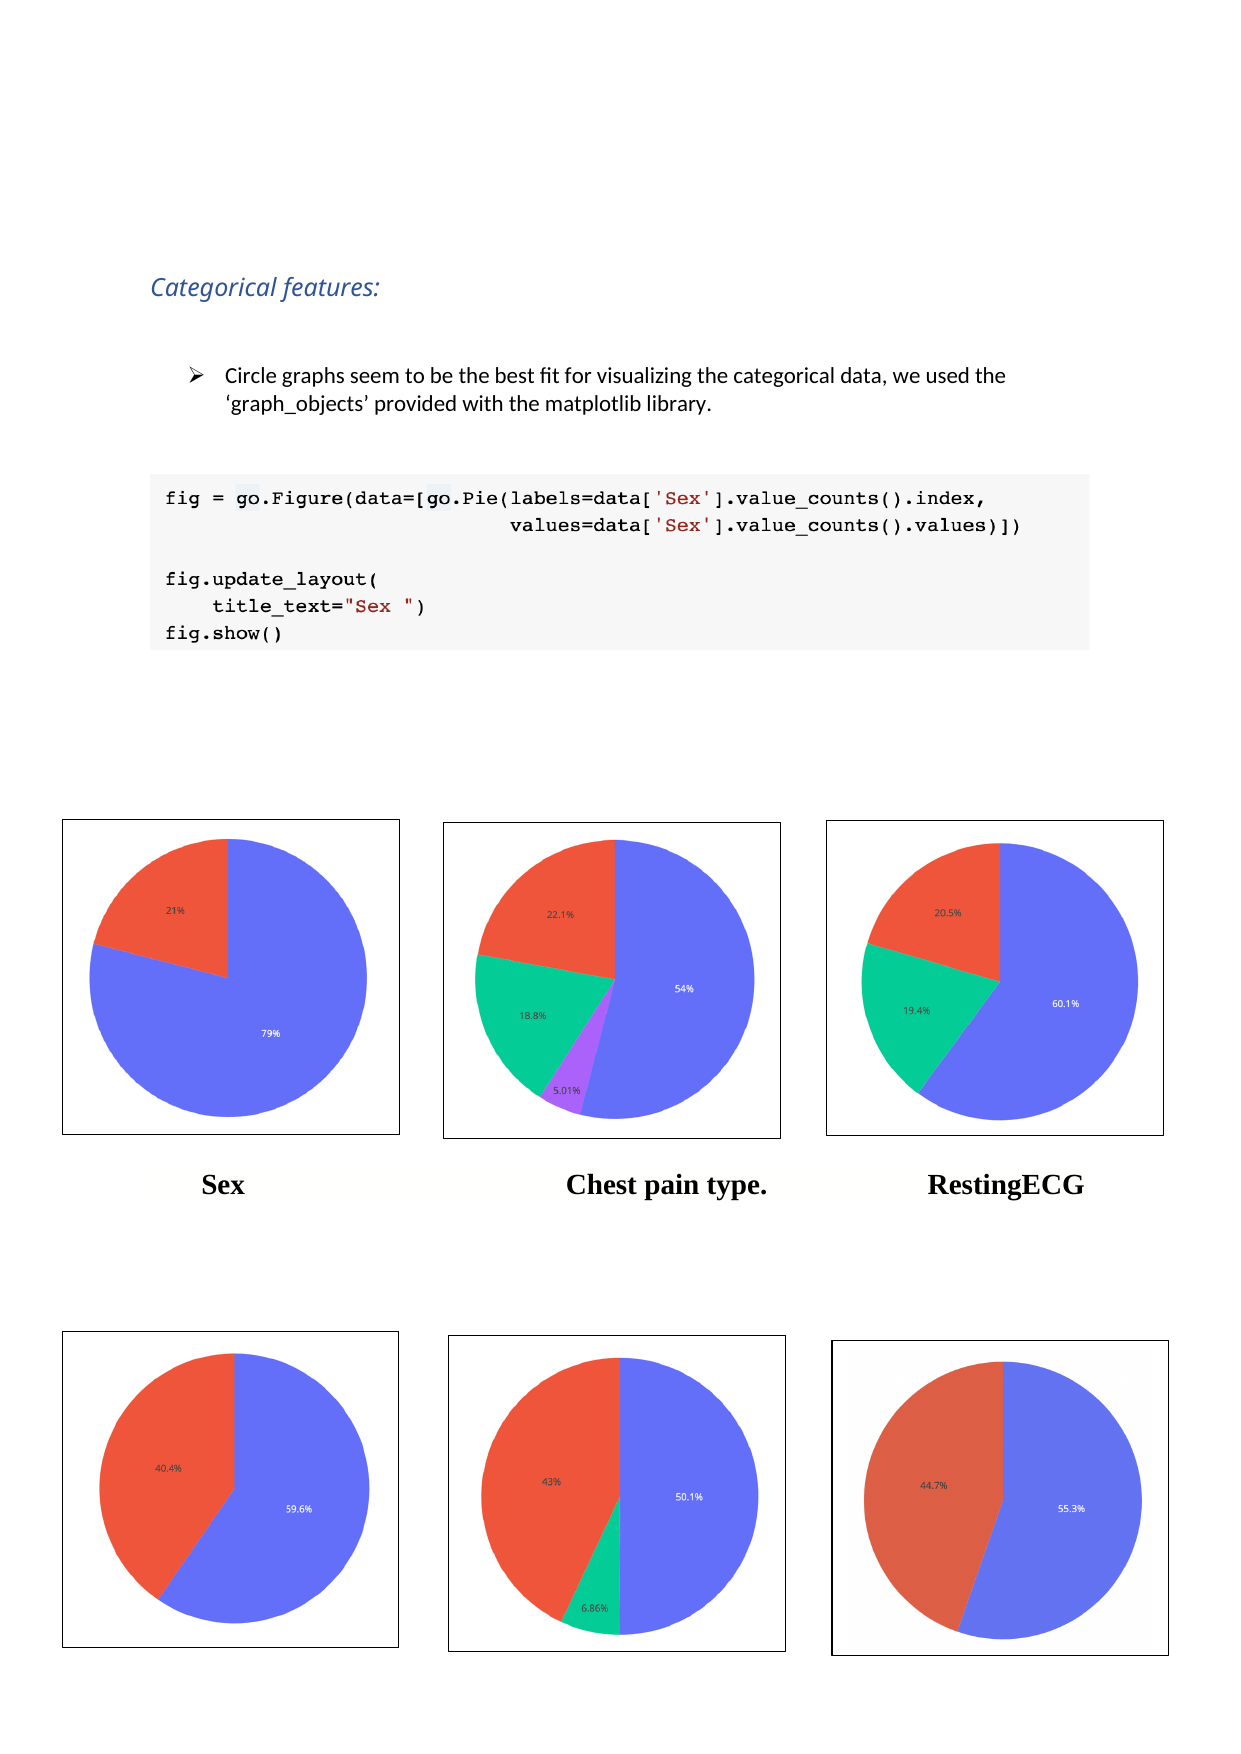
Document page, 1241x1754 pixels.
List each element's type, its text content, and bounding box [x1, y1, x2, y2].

picture [463, 1343, 770, 1644]
picture [78, 827, 378, 1128]
text Sex Chest pain type. RestingECG [150, 1167, 1090, 1201]
subtitle Categorical features: [150, 269, 1090, 303]
picture [150, 474, 1090, 650]
picture [458, 830, 765, 1131]
picture [847, 1347, 1153, 1648]
picture [77, 1339, 383, 1635]
list Circle graphs seem to be the best fit for visualizing the categorical data, we used the ‘graph_objects’ provided with the matplotlib library. [187, 361, 1090, 417]
picture [841, 827, 1148, 1129]
